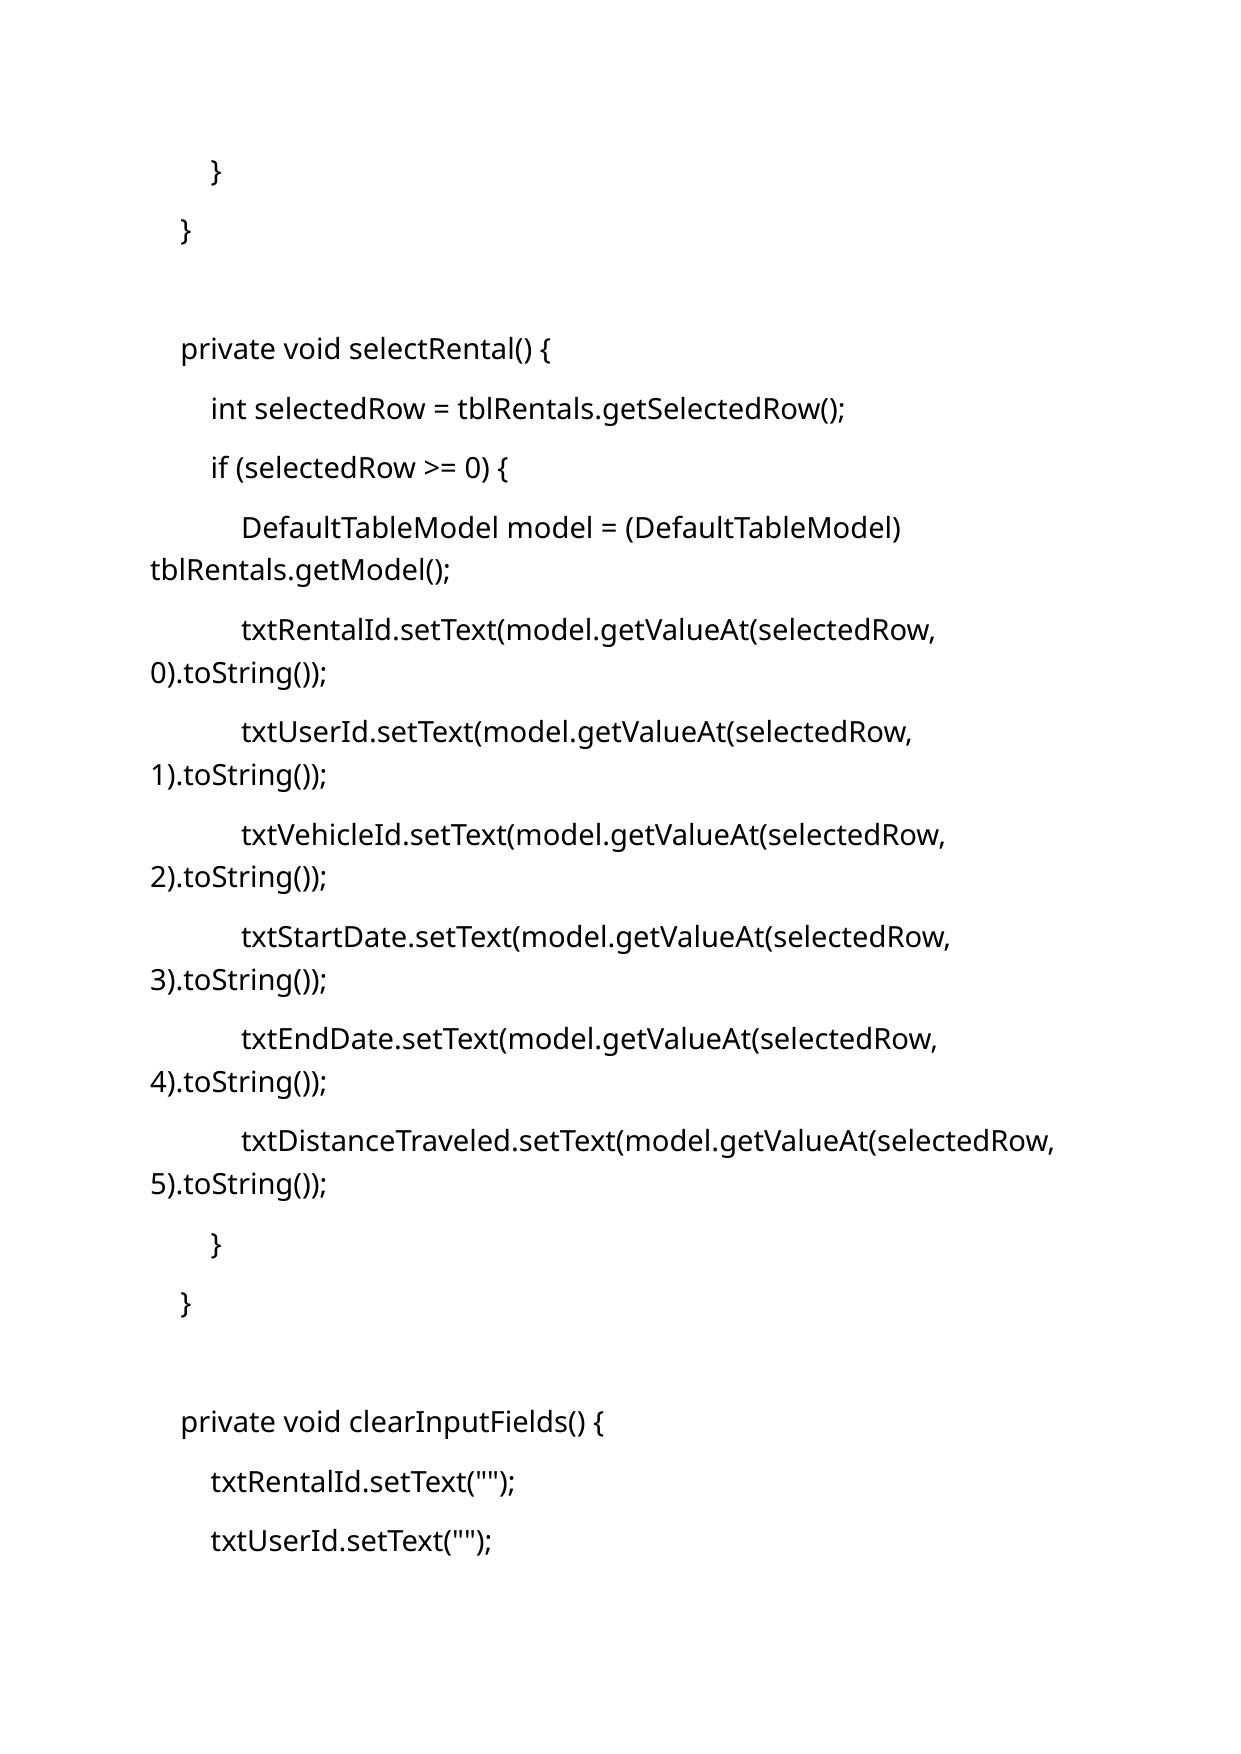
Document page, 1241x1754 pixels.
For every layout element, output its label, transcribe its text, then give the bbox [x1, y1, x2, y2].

text private void selectRental() { [150, 328, 1090, 368]
text private void clearInputFields() { [150, 1401, 1090, 1441]
text } [150, 209, 1090, 249]
text int selectedRow = tblRentals.getSelectedRow(); [150, 388, 1090, 428]
text } [150, 1223, 1090, 1263]
text if (selectedRow >= 0) { [150, 447, 1090, 487]
text txtRentalId.setText(""); [150, 1461, 1090, 1501]
text txtVehicleId.setText(model.getValueAt(selectedRow, 2).toString()); [150, 814, 1090, 896]
text txtDistanceTraveled.setText(model.getValueAt(selectedRow, 5).toString()); [150, 1121, 1090, 1203]
text txtUserId.setText(""); [150, 1520, 1090, 1560]
text } [150, 150, 1090, 190]
text txtEndDate.setText(model.getValueAt(selectedRow, 4).toString()); [150, 1018, 1090, 1101]
text txtRentalId.setText(model.getValueAt(selectedRow, 0).toString()); [150, 609, 1090, 692]
text } [150, 1282, 1090, 1322]
text DefaultTableModel model = (DefaultTableModel) tblRentals.getModel(); [150, 507, 1090, 589]
text txtUserId.setText(model.getValueAt(selectedRow, 1).toString()); [150, 711, 1090, 794]
text txtStartDate.setText(model.getValueAt(selectedRow, 3).toString()); [150, 916, 1090, 998]
